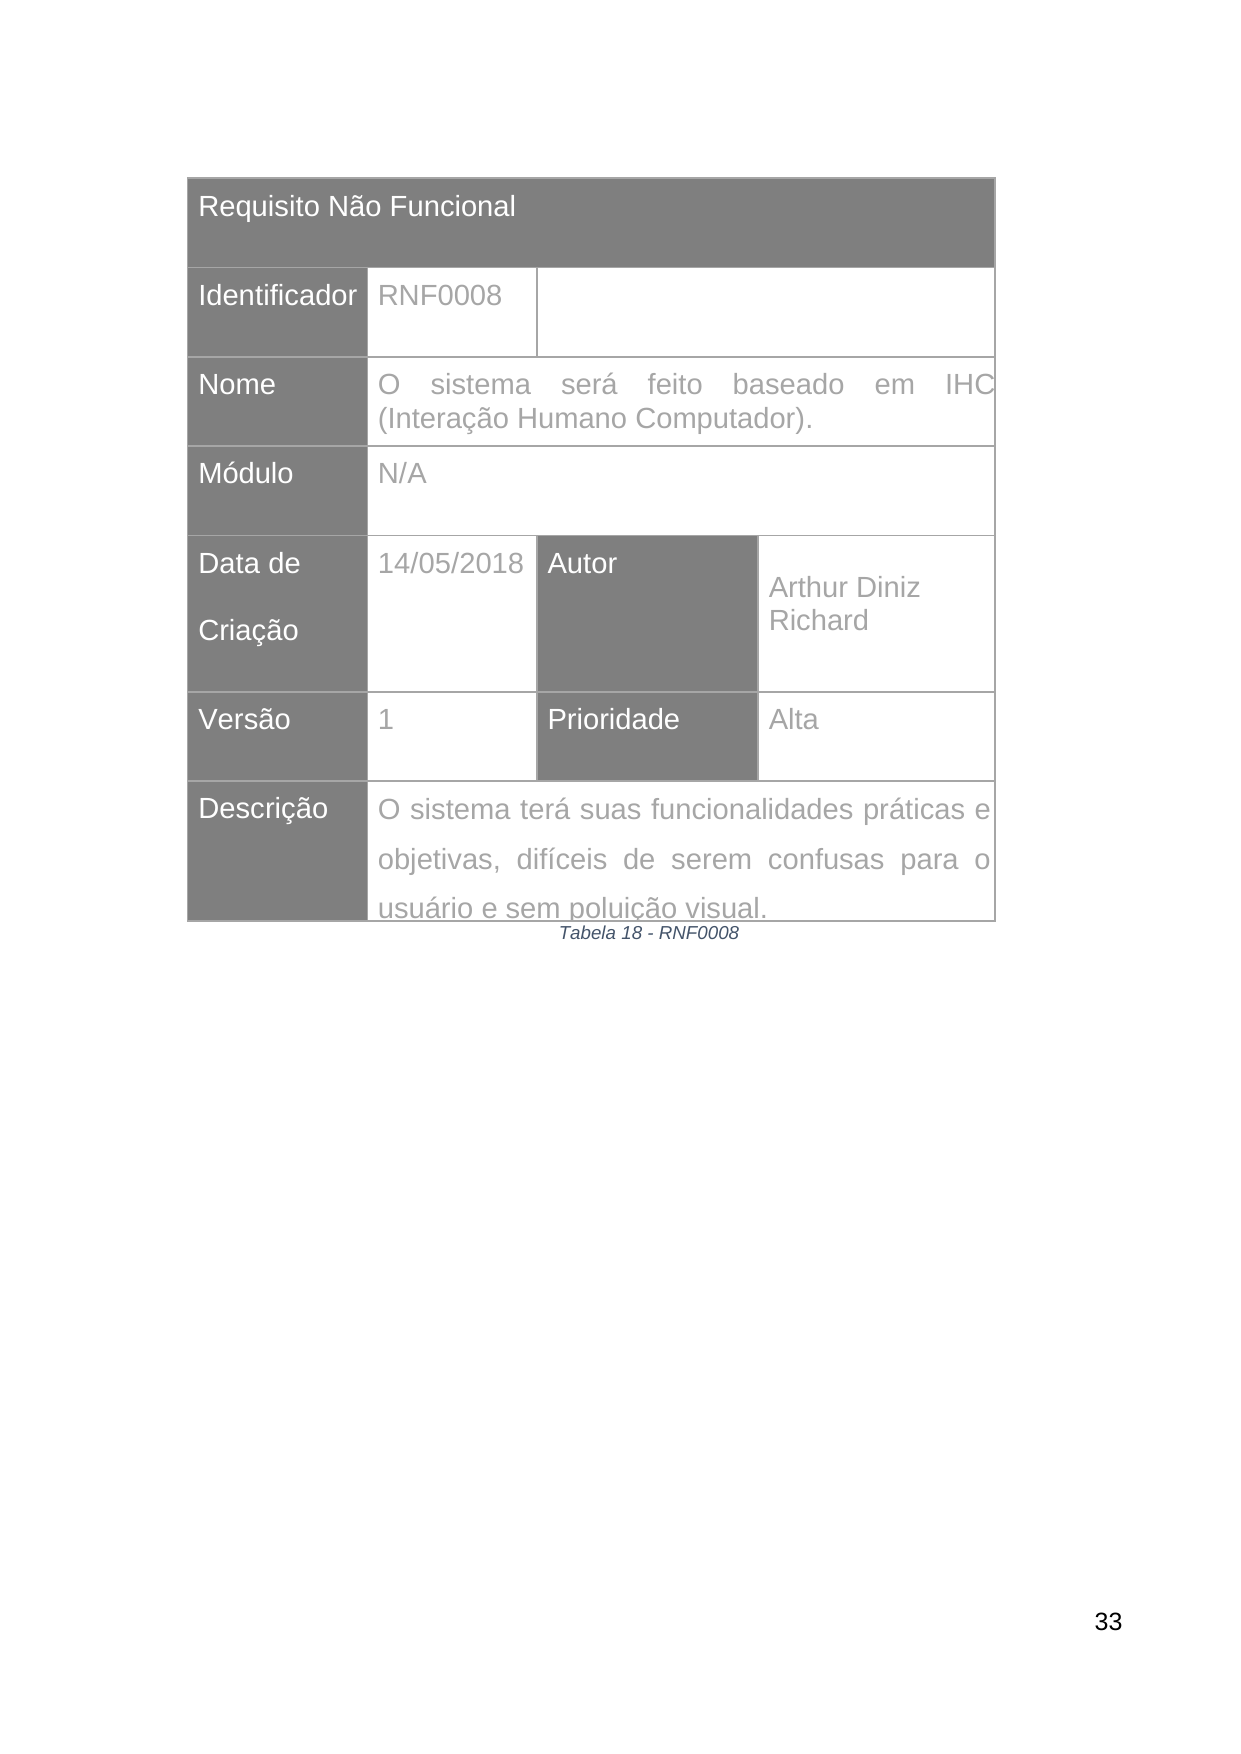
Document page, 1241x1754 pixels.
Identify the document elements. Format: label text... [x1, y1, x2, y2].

table_cell Descrição [188, 782, 367, 920]
table_cell O sistema terá suas funcionalidades práticas e objetivas, difíceis de serem confusas para o usuário e sem poluição visual. [368, 782, 994, 920]
table_cell [538, 268, 994, 356]
table_cell 1 [368, 693, 536, 780]
table_cell Prioridade [538, 693, 757, 780]
table_cell Identificador [188, 268, 367, 356]
table_cell RNF0008 [368, 268, 536, 356]
table_cell Autor [538, 536, 757, 691]
table_cell Nome [188, 358, 367, 445]
table_cell Alta [759, 693, 994, 780]
table_cell N/A [368, 447, 994, 535]
table_cell Versão [188, 693, 367, 780]
table_cell O sistema será feito baseado em IHC (Interação Humano Computador). [368, 358, 994, 445]
table_cell Data de Criação [188, 536, 367, 691]
table_header Requisito Não Funcional [188, 179, 994, 267]
table_cell 14/05/2018 [368, 536, 536, 691]
table_cell Arthur Diniz Richard [759, 536, 994, 691]
table_cell Módulo [188, 447, 367, 535]
